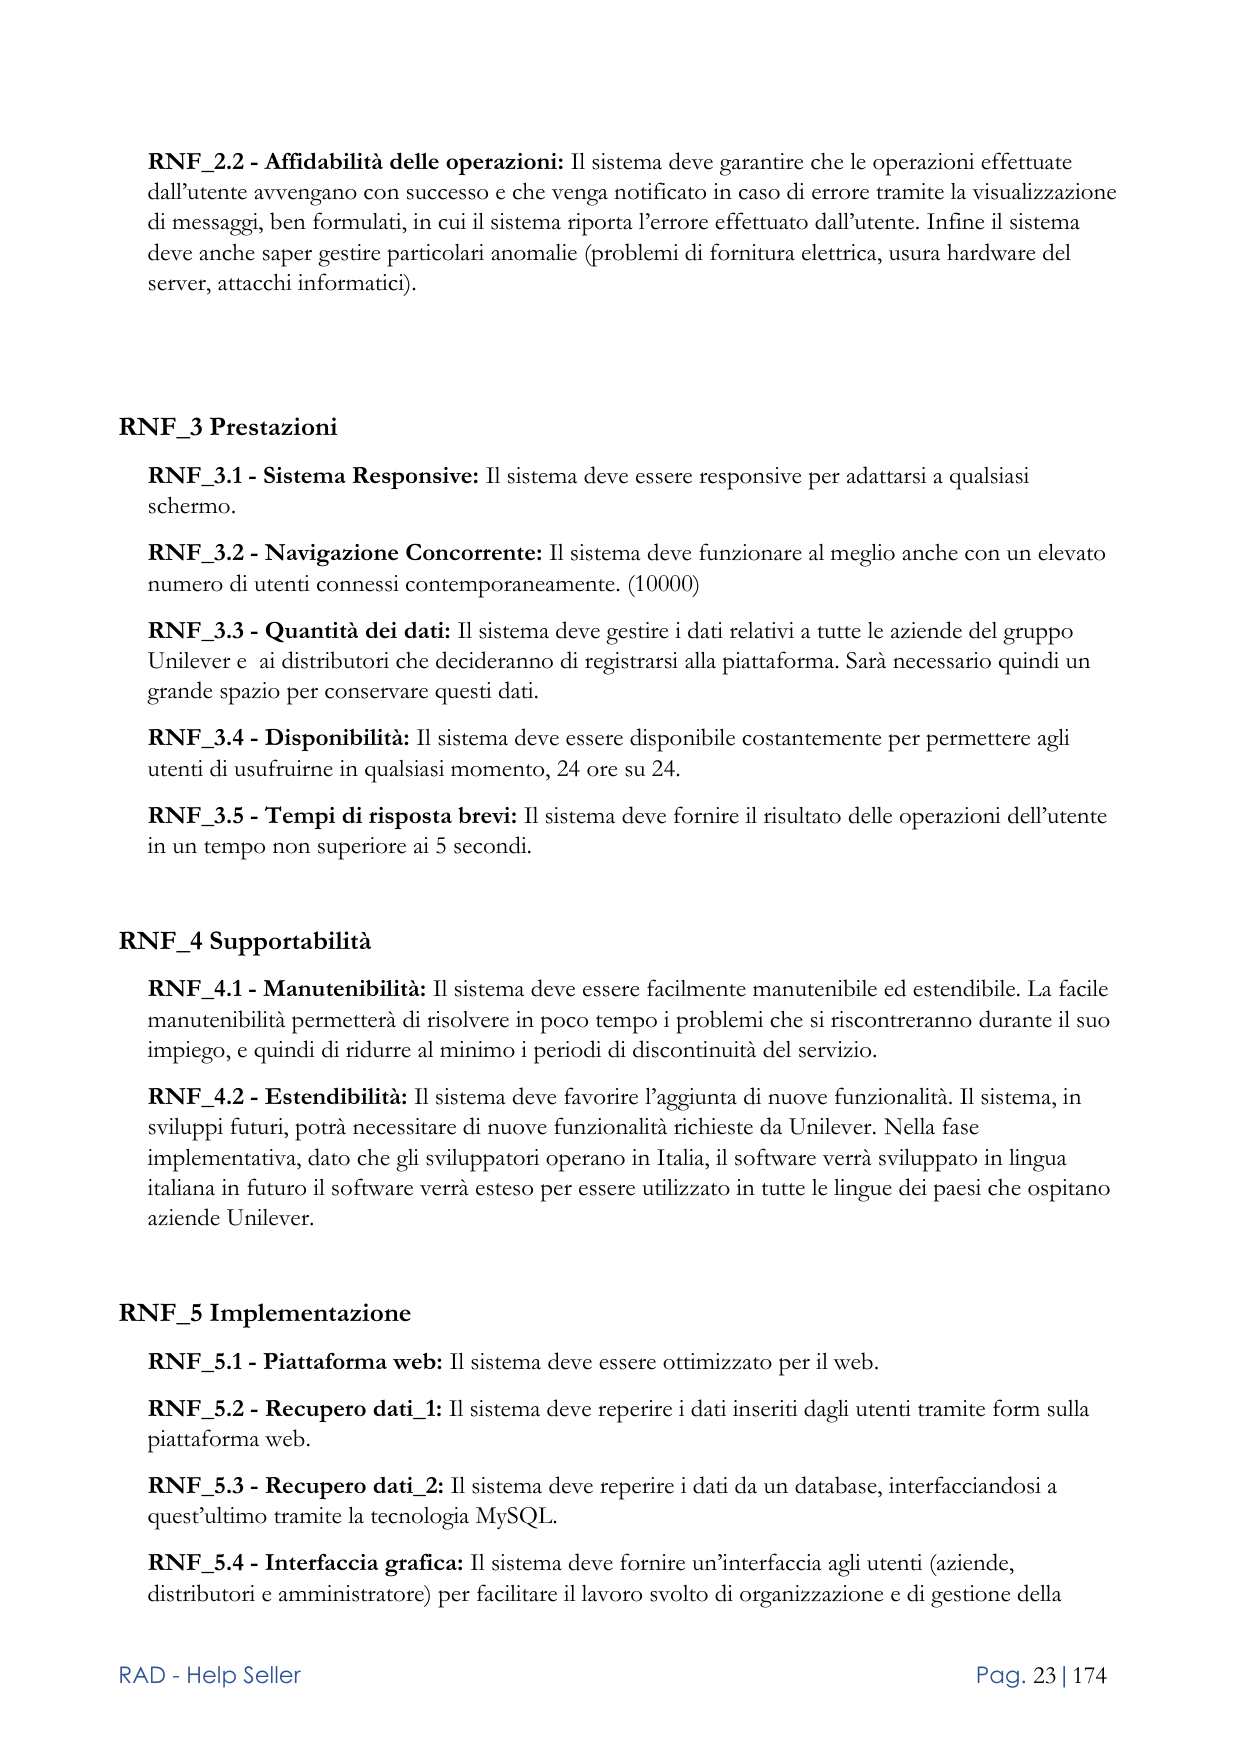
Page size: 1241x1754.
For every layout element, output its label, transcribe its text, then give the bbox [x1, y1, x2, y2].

subtitle RNF_3 Prestazioni [118, 412, 1122, 443]
text RNF_3.3 - Quantità dei dati: Il sistema deve gestire i dati relativi a tutte le aziende del gruppo Unilever e ai distributori che decideranno di registrarsi alla piattaforma. Sarà necessario quindi un grande spazio per conservare questi dati. [147, 617, 1122, 705]
text RNF_3.5 - Tempi di risposta brevi: Il sistema deve fornire il risultato delle operazioni dell’utente in un tempo non superiore ai 5 secondi. [147, 801, 1122, 860]
text RNF_4.1 - Manutenibilità: Il sistema deve essere facilmente manutenibile ed estendibile. La facile manutenibilità permetterà di risolvere in poco tempo i problemi che si riscontreranno durante il suo impiego, e quindi di ridurre al minimo i periodi di discontinuità del servizio. [147, 975, 1122, 1064]
subtitle RNF_4 Supportabilità [118, 926, 1122, 956]
text RNF_5.2 - Recupero dati_1: Il sistema deve reperire i dati inseriti dagli utenti tramite form sulla piattaforma web. [147, 1395, 1122, 1453]
text RNF_3.4 - Disponibilità: Il sistema deve essere disponibile costantemente per permettere agli utenti di usufruirne in qualsiasi momento, 24 ore su 24. [147, 724, 1122, 783]
text RNF_5.1 - Piattaforma web: Il sistema deve essere ottimizzato per il web. [147, 1348, 1122, 1376]
text RNF_3.1 - Sistema Responsive: Il sistema deve essere responsive per adattarsi a qualsiasi schermo. [147, 462, 1122, 520]
subtitle RNF_5 Implementazione [118, 1298, 1122, 1329]
text RNF_3.2 - Navigazione Concorrente: Il sistema deve funzionare al meglio anche con un elevato numero di utenti connessi contemporaneamente. (10000) [147, 539, 1122, 598]
text RNF_4.2 - Estendibilità: Il sistema deve favorire l’aggiunta di nuove funzionalità. Il sistema, in sviluppi futuri, potrà necessitare di nuove funzionalità richieste da Unilever. Nella fase implementativa, dato che gli sviluppatori operano in Italia, il software verrà sviluppato in lingua italiana in futuro il software verrà esteso per essere utilizzato in tutte le lingue dei paesi che ospitano aziende Unilever. [147, 1083, 1122, 1232]
text RNF_5.3 - Recupero dati_2: Il sistema deve reperire i dati da un database, interfacciandosi a quest’ultimo tramite la tecnologia MySQL. [147, 1472, 1122, 1530]
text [147, 1549, 1122, 1608]
text RNF_2.2 - Affidabilità delle operazioni: Il sistema deve garantire che le operazioni effettuate dall’utente avvengano con successo e che venga notificato in caso di errore tramite la visualizzazione di messaggi, ben formulati, in cui il sistema riporta l’errore effettuato dall’utente. Infine il sistema deve anche saper gestire particolari anomalie (problemi di fornitura elettrica, usura hardware del server, attacchi informatici). [147, 148, 1122, 297]
